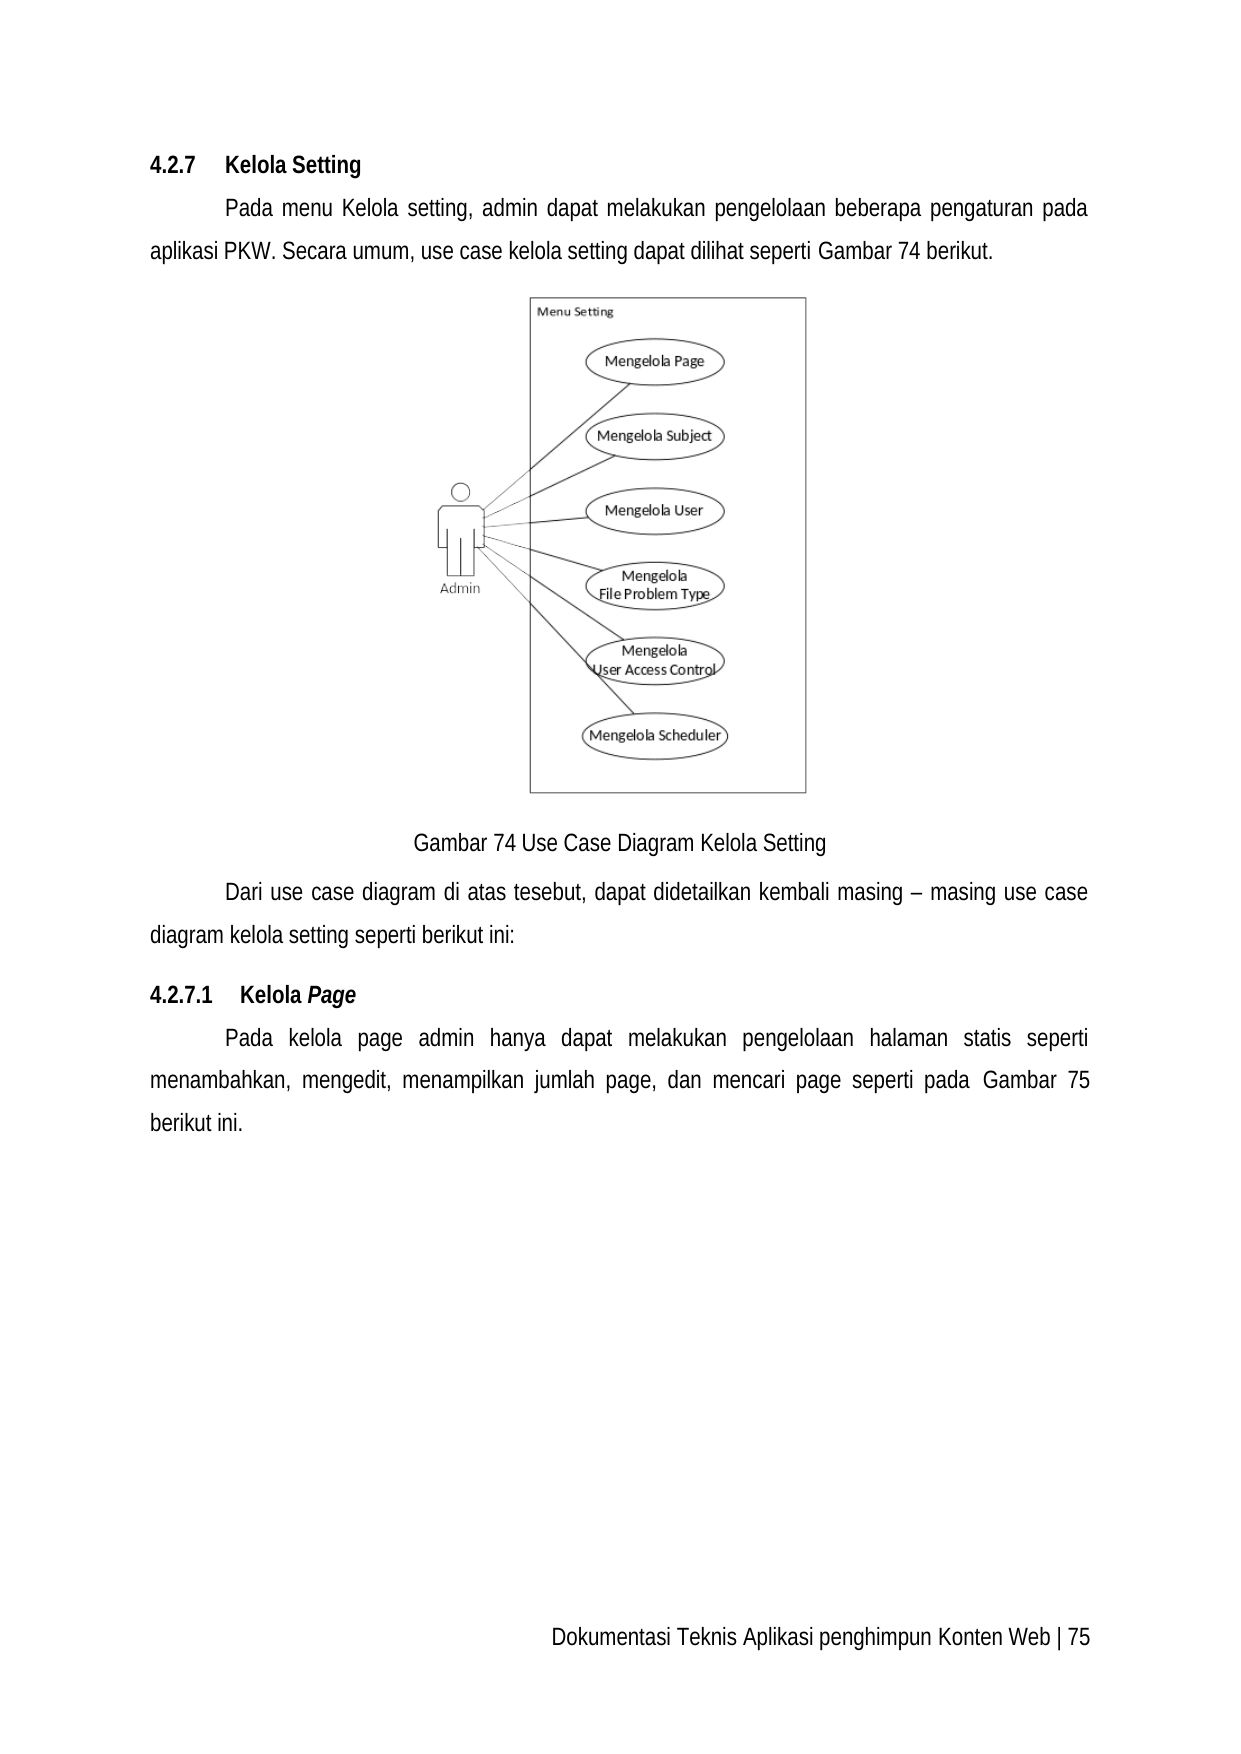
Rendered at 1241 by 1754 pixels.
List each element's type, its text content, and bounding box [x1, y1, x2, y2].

text Pada menu Kelola setting, admin dapat melakukan pengelolaan beberapa pengaturan pada aplikasi PKW. Secara umum, use case kelola setting dapat dilihat seperti Gambar 39 berikut. [150, 193, 1090, 264]
text Pada kelola page admin hanya dapat melakukan pengelolaan halaman statis seperti menambahkan, mengedit, menampilkan jumlah page, dan mencari page seperti pada Gambar 40 berikut ini. [150, 1023, 1090, 1137]
text Dari use case diagram di atas tesebut, dapat didetailkan kembali masing – masing use case diagram kelola setting seperti berikut ini: [150, 877, 1090, 949]
subtitle Kelola Setting [150, 150, 1090, 179]
subtitle Kelola Page [150, 980, 1090, 1008]
text Gambar 74 Use Case Diagram Kelola Setting [150, 828, 1090, 856]
